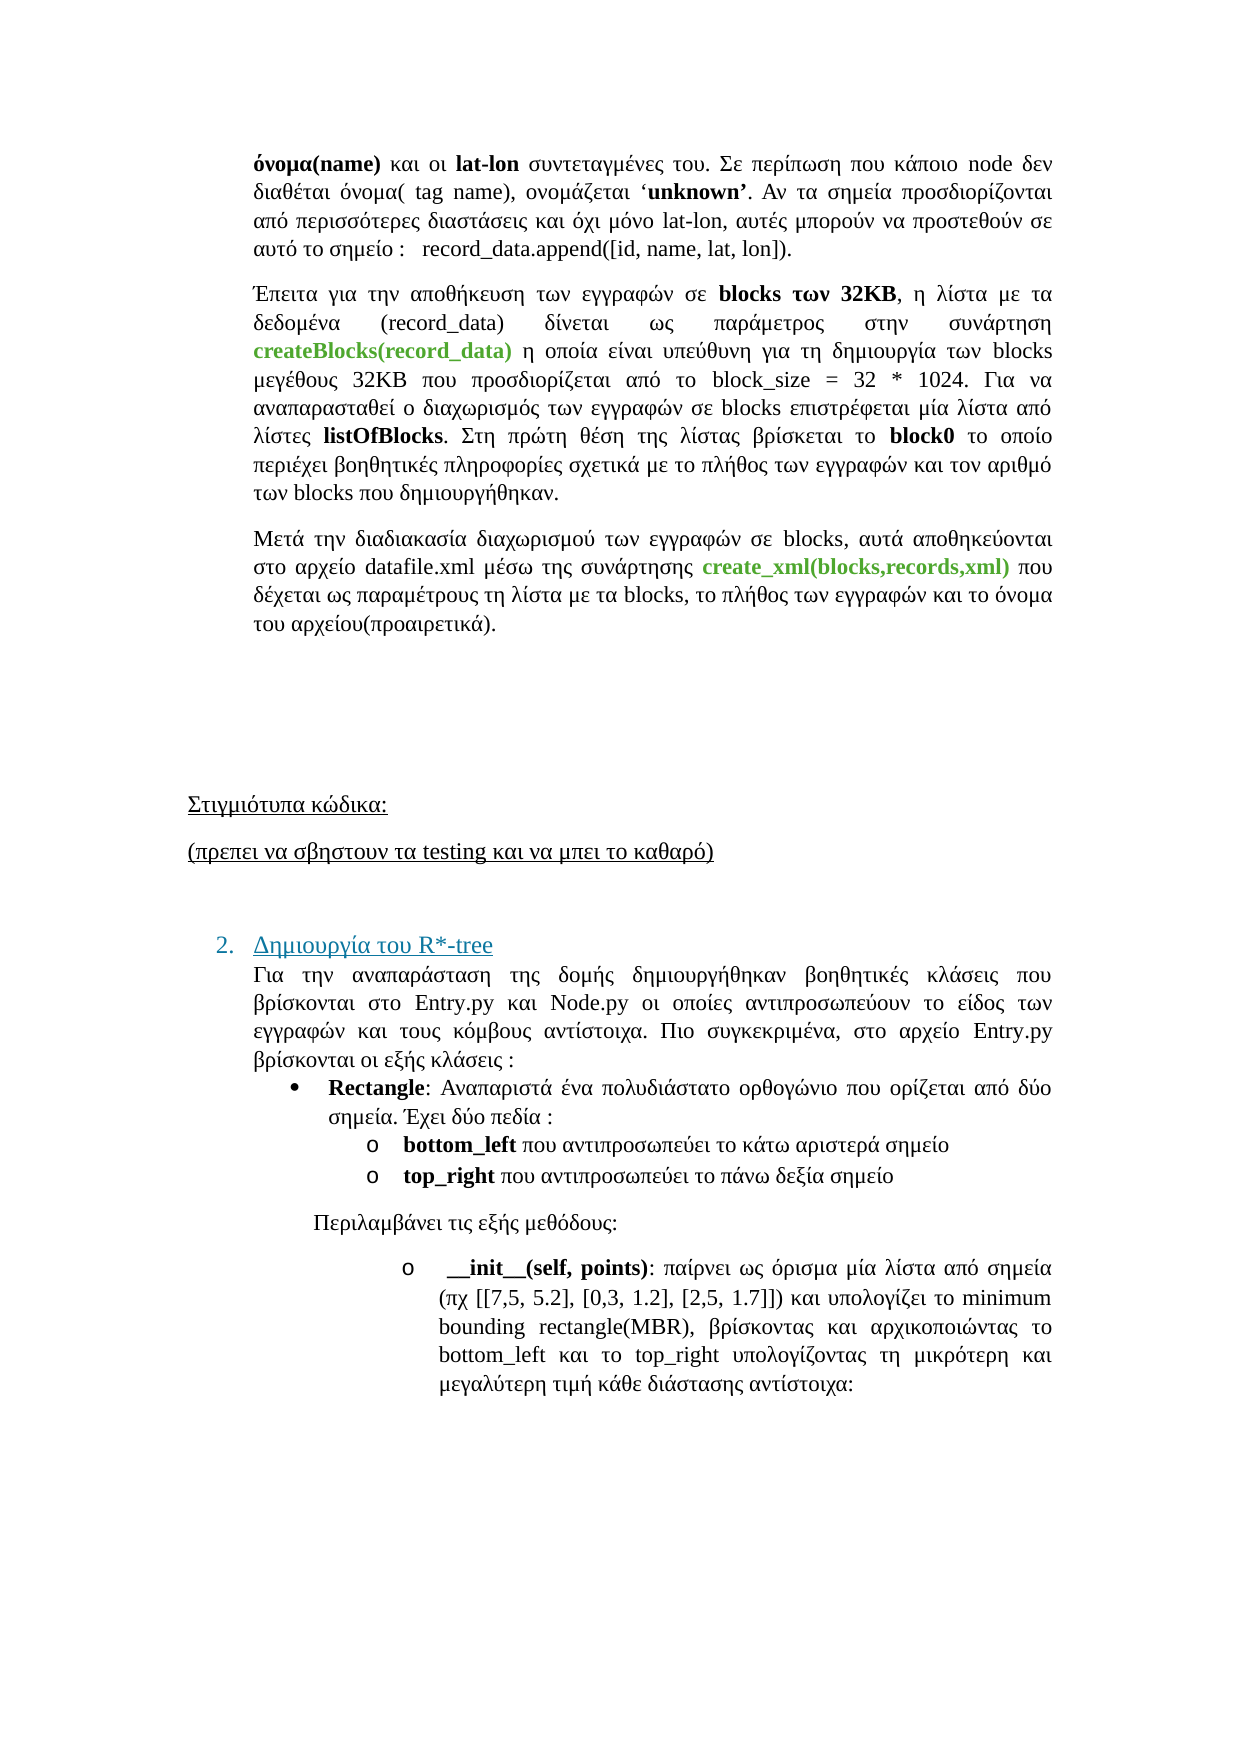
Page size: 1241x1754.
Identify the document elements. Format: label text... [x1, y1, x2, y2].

text (πρεπει να σβηστουν τα testing και να μπει το καθαρό) [187, 837, 1053, 864]
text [253, 150, 1053, 262]
text Στιγμιότυπα κώδικα: [187, 790, 1053, 818]
list Δημιουργία του R*-tree [216, 930, 1053, 958]
text Περιλαμβάνει τις εξής μεθόδους: [187, 1209, 1053, 1235]
picture [435, 937, 445, 946]
list Για την αναπαράσταση της δομής δημιουργήθηκαν βοηθητικές κλάσεις που βρίσκονται στο Entry.py και Node.py οι οποίες αντιπροσωπεύουν το είδος των εγγραφών και τους κόμβους αντίστοιχα. Πιο συγκεκριμένα, στο αρχείο Entry.py βρίσκονται οι εξής κλάσεις : [253, 961, 1053, 1072]
text Έπειτα για την αποθήκευση των εγγραφών σε blocks των 32KB, η λίστα με τα δεδομένα (record_data) δίνεται ως παράμετρος στην συνάρτηση createBlocks(record_data) η οποία είναι υπεύθυνη για τη δημιουργία των blocks μεγέθους 32ΚΒ που προσδιορίζεται από το block_size = 32 * 1024. Για να αναπαρασταθεί ο διαχωρισμός των εγγραφών σε blocks επιστρέφεται μία λίστα από λίστες listOfBlocks. Στη πρώτη θέση της λίστας βρίσκεται το block0 το οποίο περιέχει βοηθητικές πληροφορίες σχετικά με το πλήθος των εγγραφών και τον αριθμό των blocks που δημιουργήθηκαν. [253, 280, 1053, 506]
list top_right που αντιπροσωπεύει το πάνω δεξία σημείο [366, 1162, 1053, 1190]
list Rectangle: Αναπαριστά ένα πολυδιάστατο ορθογώνιο που ορίζεται από δύο σημεία. Έχει δύο πεδία : [291, 1074, 1053, 1129]
list bottom_left που αντιπροσωπεύει το κάτω αριστερά σημείο [366, 1131, 1053, 1159]
text Μετά την διαδιακασία διαχωρισμού των εγγραφών σε blocks, αυτά αποθηκεύονται στο αρχείο datafile.xml μέσω της συνάρτησης create_xml(blocks,records,xml) που δέχεται ως παραμέτρους τη λίστα με τα blocks, το πλήθος των εγγραφών και το όνομα του αρχείου(προαιρετικά). [253, 524, 1053, 636]
list __init__(self, points): παίρνει ως όρισμα μία λίστα από σημεία (πχ [[7,5, 5.2], [0,3, 1.2], [2,5, 1.7]]) και υπολογίζει το minimum bounding rectangle(ΜΒR), βρίσκοντας και αρχικοποιώντας το bottom_left και το top_right υπολογίζοντας τη μικρότερη και μεγαλύτερη τιμή κάθε διάστασης αντίστοιχα: [401, 1254, 1053, 1396]
